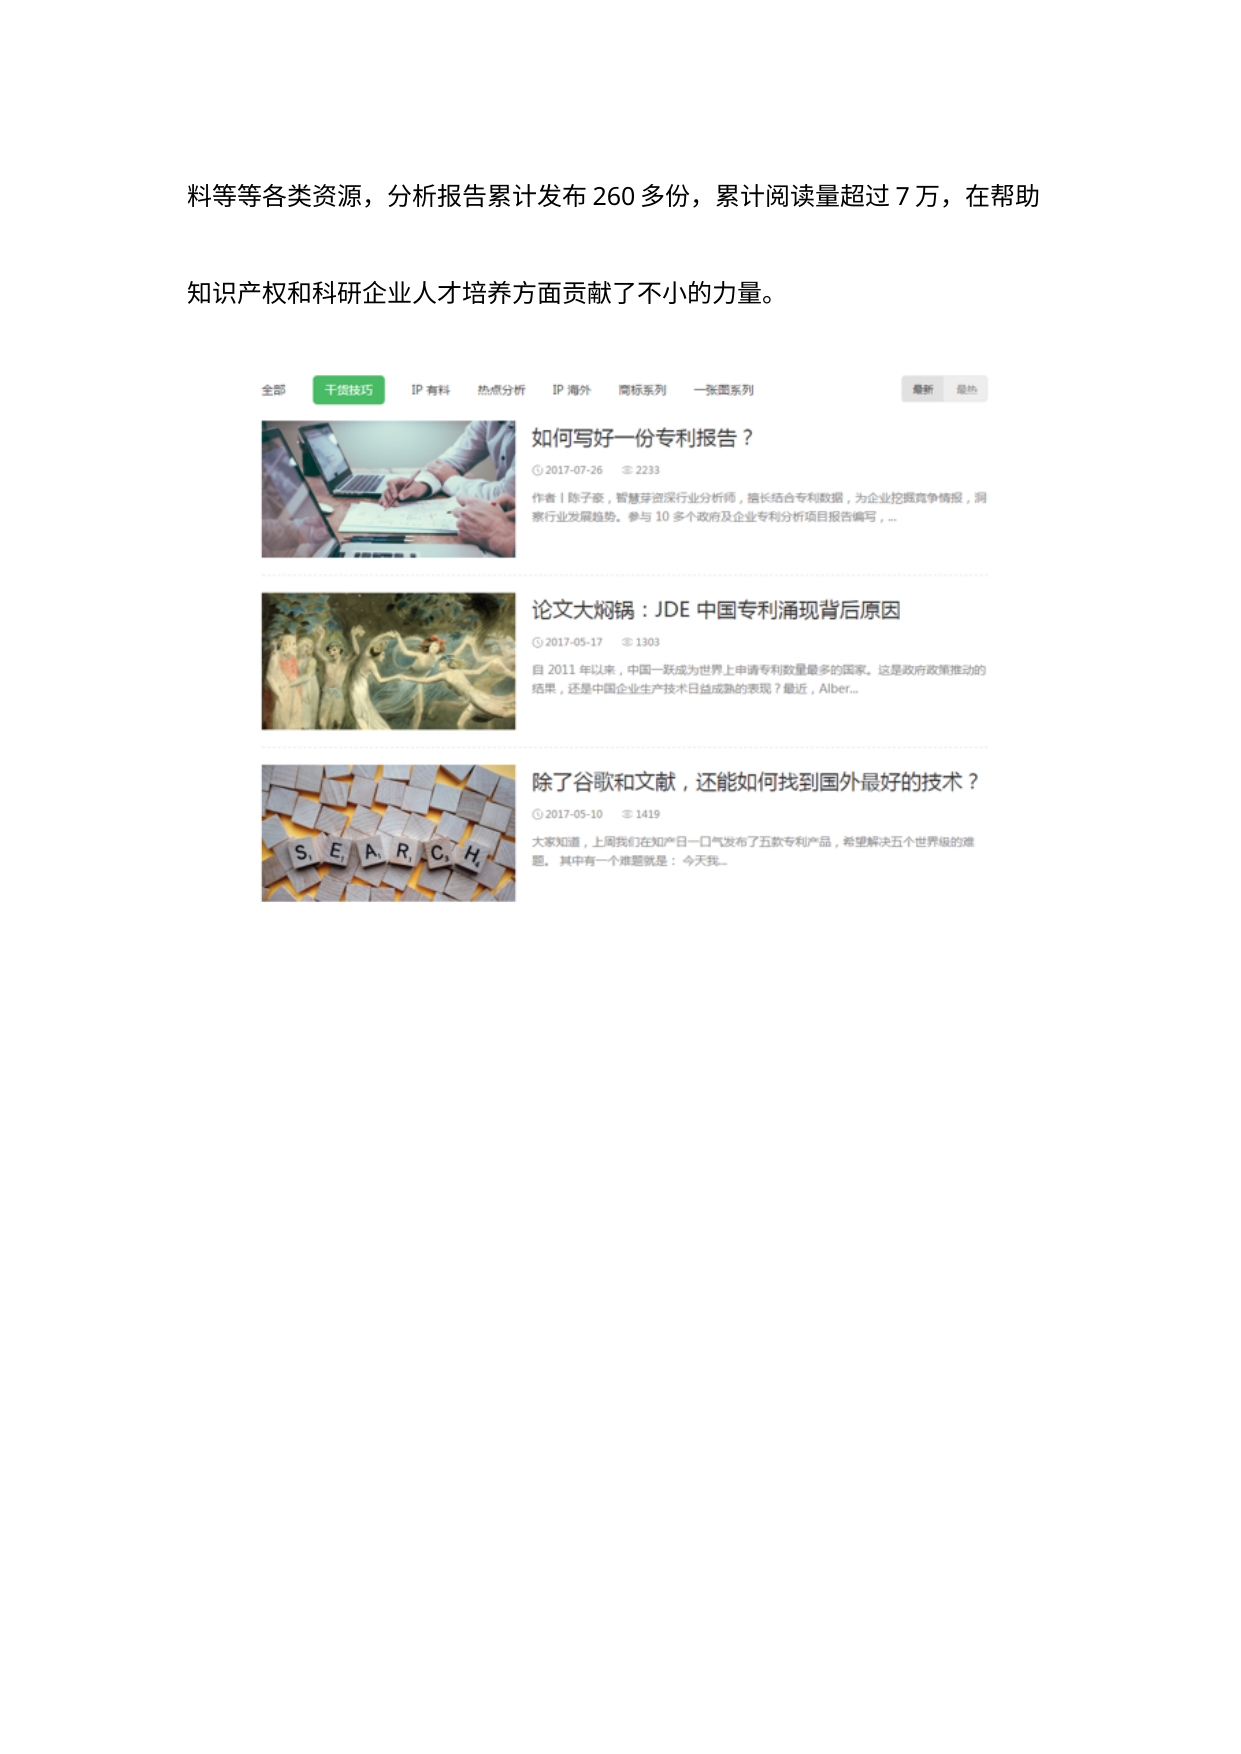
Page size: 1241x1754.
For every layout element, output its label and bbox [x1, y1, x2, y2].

text [187, 162, 1053, 324]
picture [236, 359, 1030, 913]
